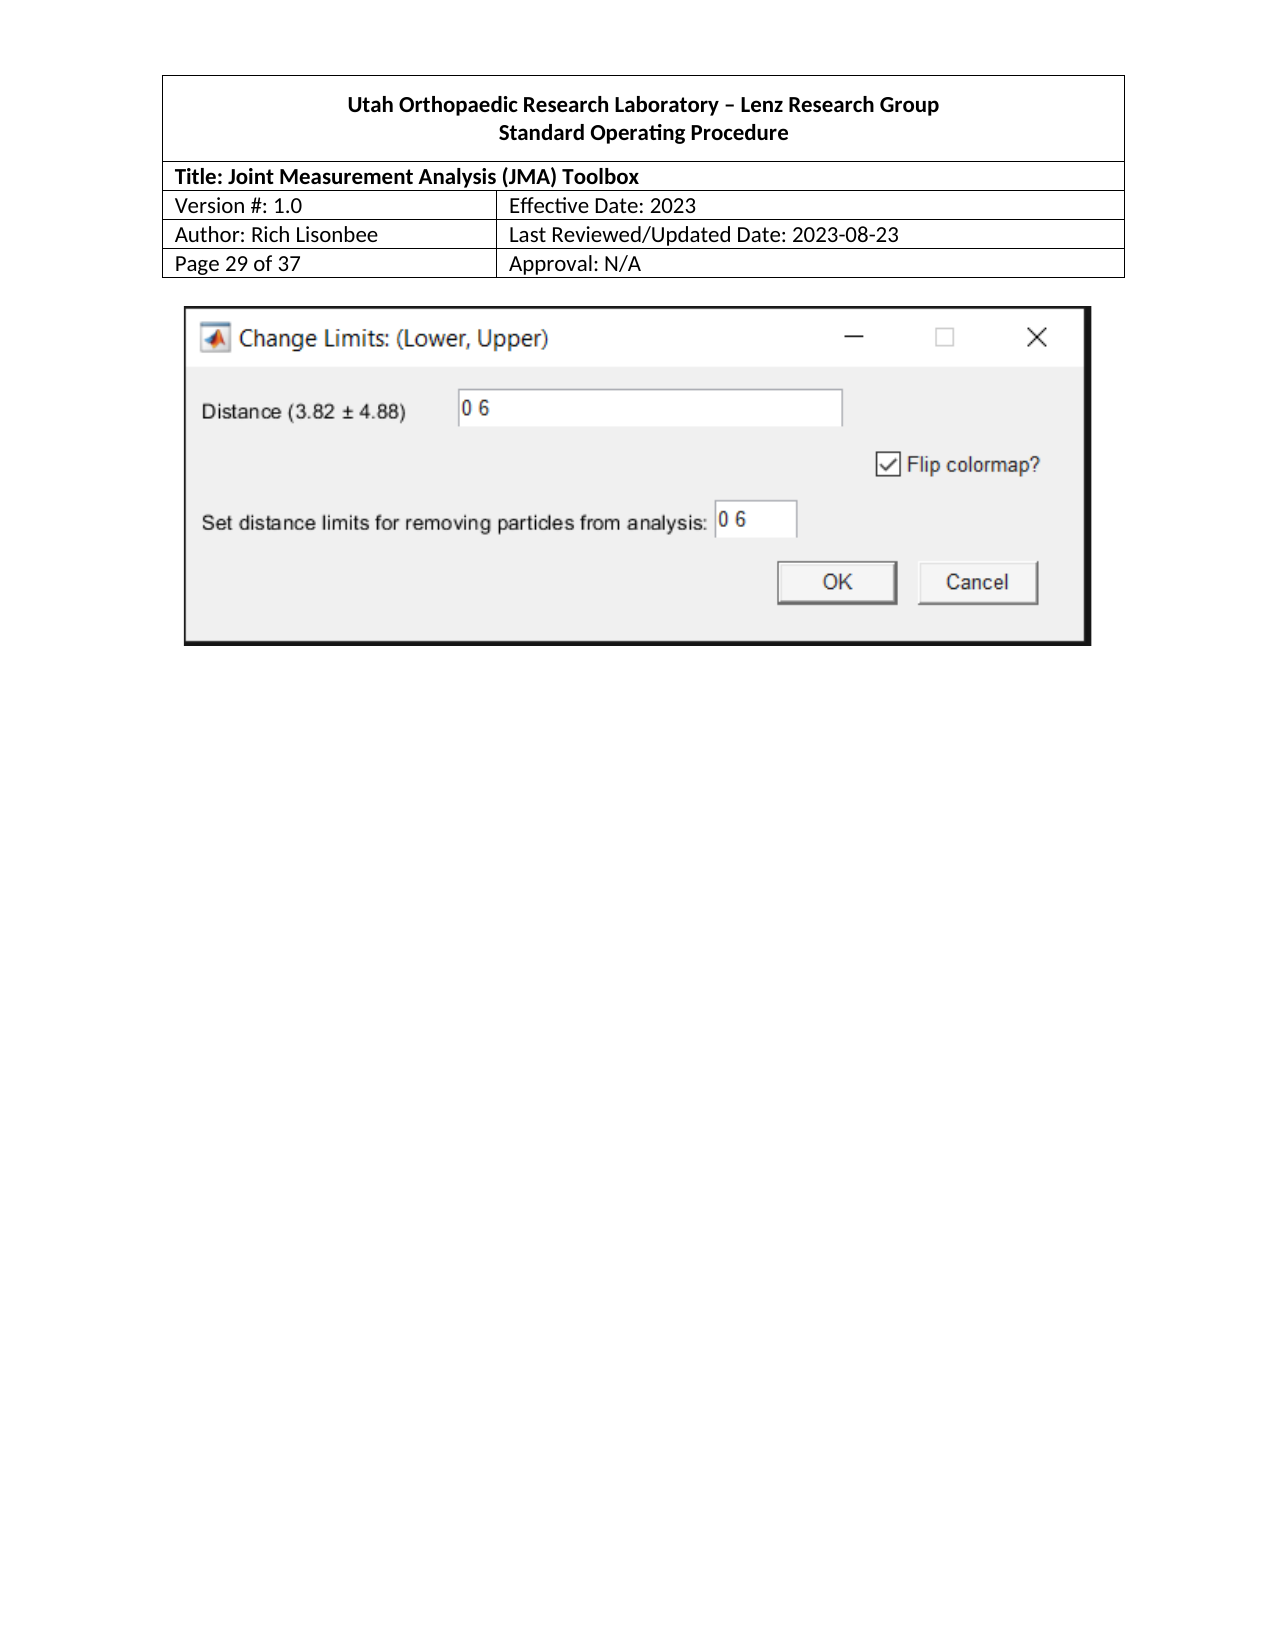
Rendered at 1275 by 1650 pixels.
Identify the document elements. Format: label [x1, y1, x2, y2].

picture [183, 306, 1092, 646]
